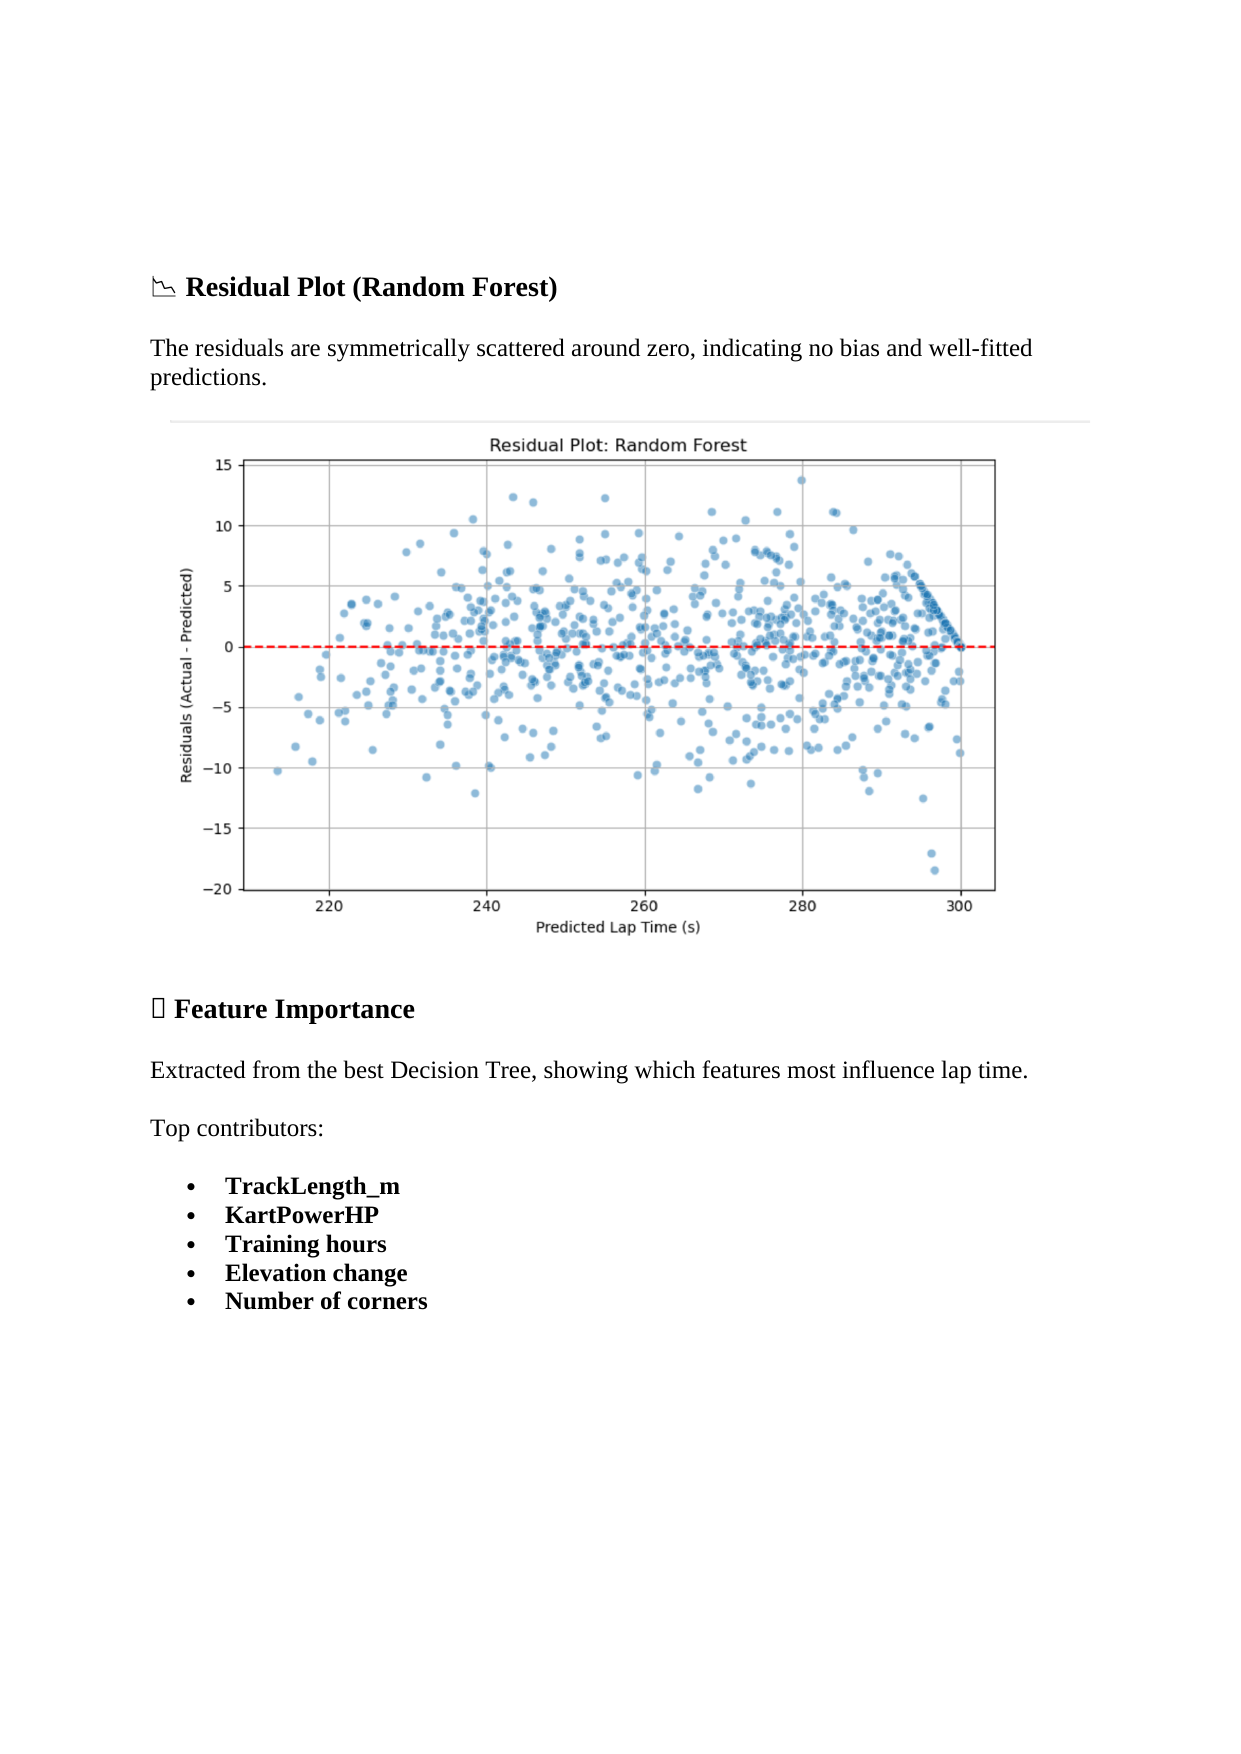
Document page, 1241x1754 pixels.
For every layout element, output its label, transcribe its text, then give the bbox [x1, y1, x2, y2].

list Training hours [187, 1229, 1090, 1258]
text Extracted from the best Decision Tree, showing which features most influence lap time. [150, 1056, 1090, 1084]
picture [150, 420, 1091, 959]
list TrackLength_m [187, 1171, 1090, 1200]
list KartPowerHP [187, 1200, 1090, 1229]
text The residuals are symmetrically scattered around zero, indicating no bias and well-fitted predictions. [150, 333, 1090, 391]
text 📉 Residual Plot (Random Forest) [150, 266, 1090, 304]
text 📌 Feature Importance [150, 988, 1090, 1026]
list Elevation change [187, 1258, 1090, 1286]
text Top contributors: [150, 1113, 1090, 1142]
list Number of corners [187, 1286, 1090, 1315]
